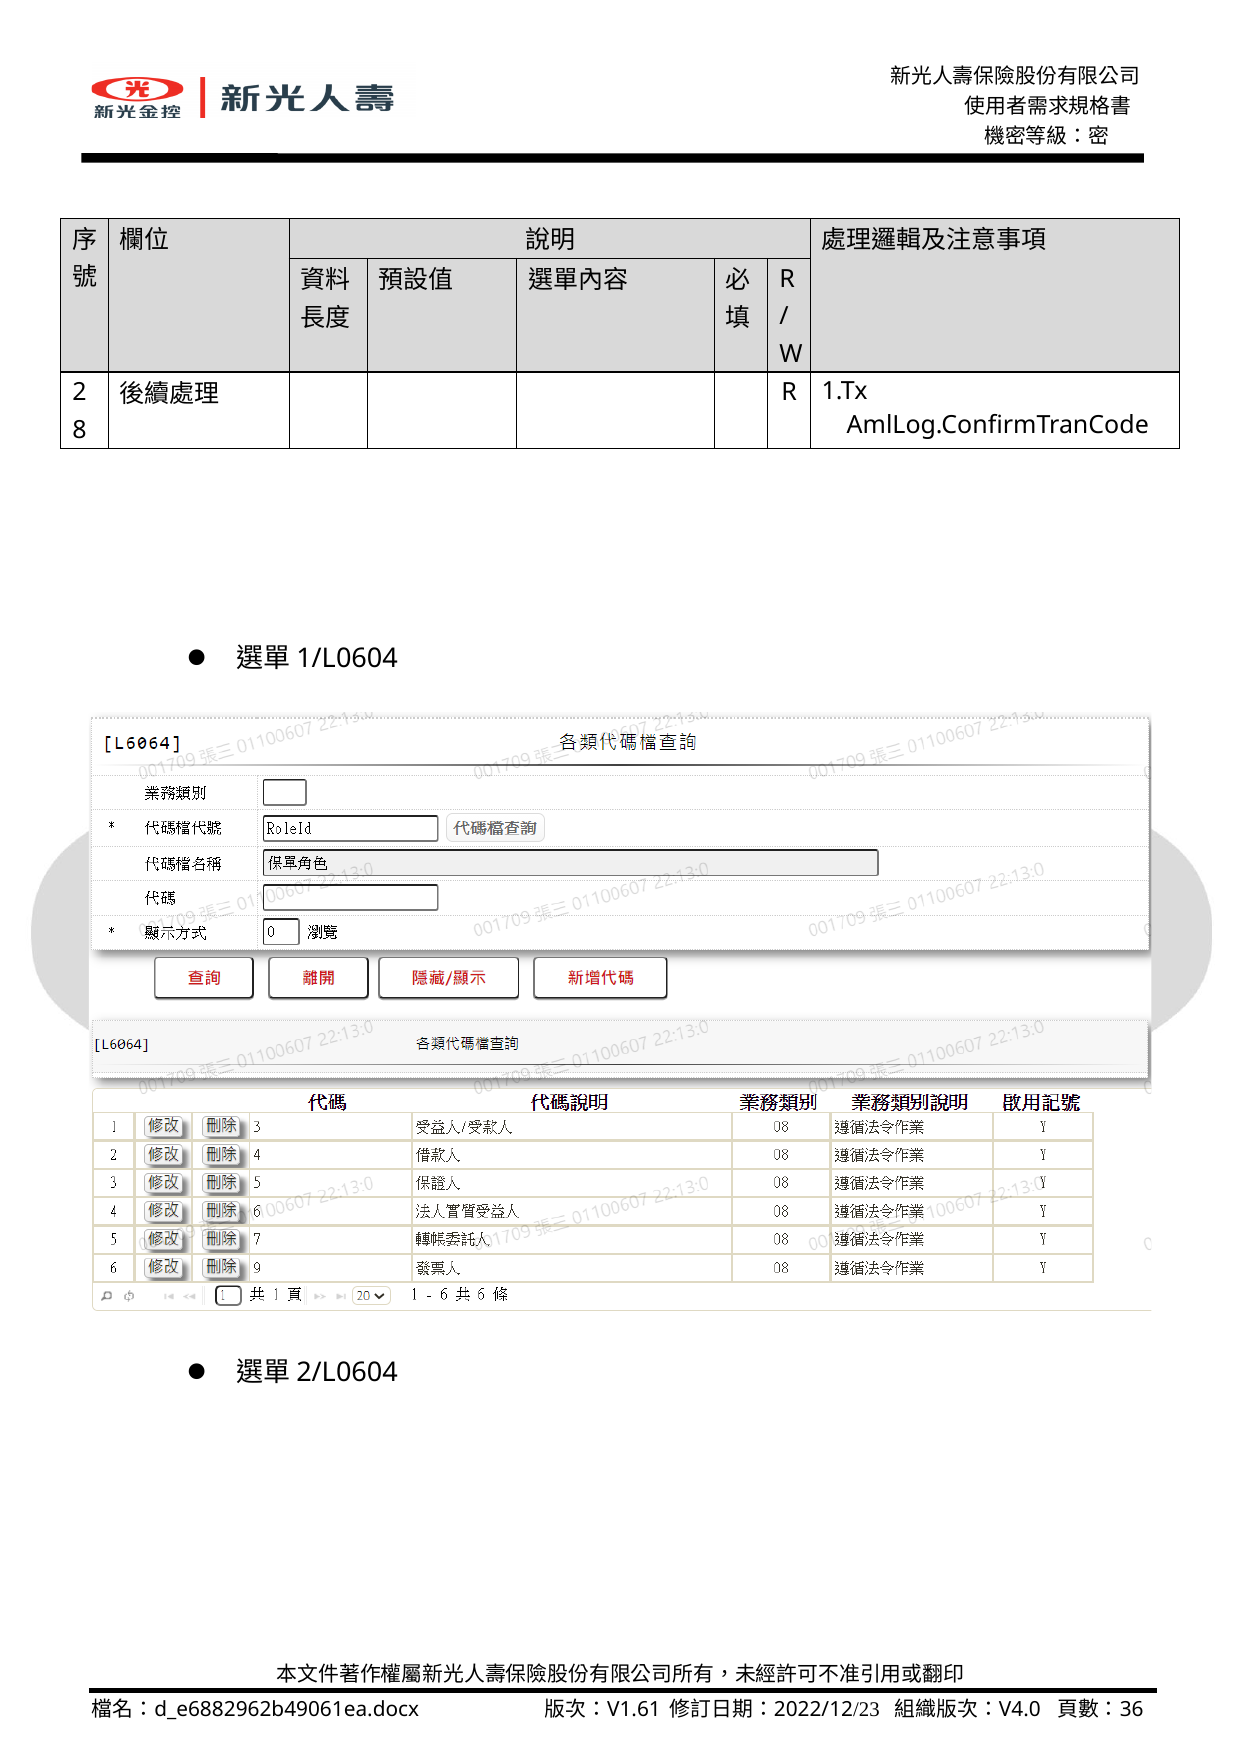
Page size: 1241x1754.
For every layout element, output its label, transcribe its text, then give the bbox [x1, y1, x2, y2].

list 選單2/L0604 [186, 1350, 1152, 1390]
table_cell 必填 [715, 259, 767, 371]
table_cell 選單內容 [517, 259, 714, 371]
table_cell 28 [61, 373, 108, 447]
table_header 序號 [61, 219, 108, 371]
table_header 欄位 [109, 219, 289, 371]
table_cell [290, 373, 367, 447]
table_cell 1.TxAmlLog.ConfirmTranCode [811, 373, 1179, 447]
picture [91, 61, 417, 118]
table_header 處理邏輯及注意事項 [811, 219, 1179, 371]
table_cell [715, 373, 767, 447]
table_cell [368, 373, 516, 447]
table_cell 後續處理 [109, 373, 289, 447]
table_cell [517, 373, 714, 447]
table_cell R [768, 373, 810, 447]
table_cell R/W [768, 259, 810, 371]
picture [25, 712, 1215, 1313]
list 選單1/L0604 [186, 636, 1152, 675]
table_cell 預設值 [368, 259, 516, 371]
table_cell 資料長度 [290, 259, 367, 371]
table_header 說明 [290, 219, 810, 258]
